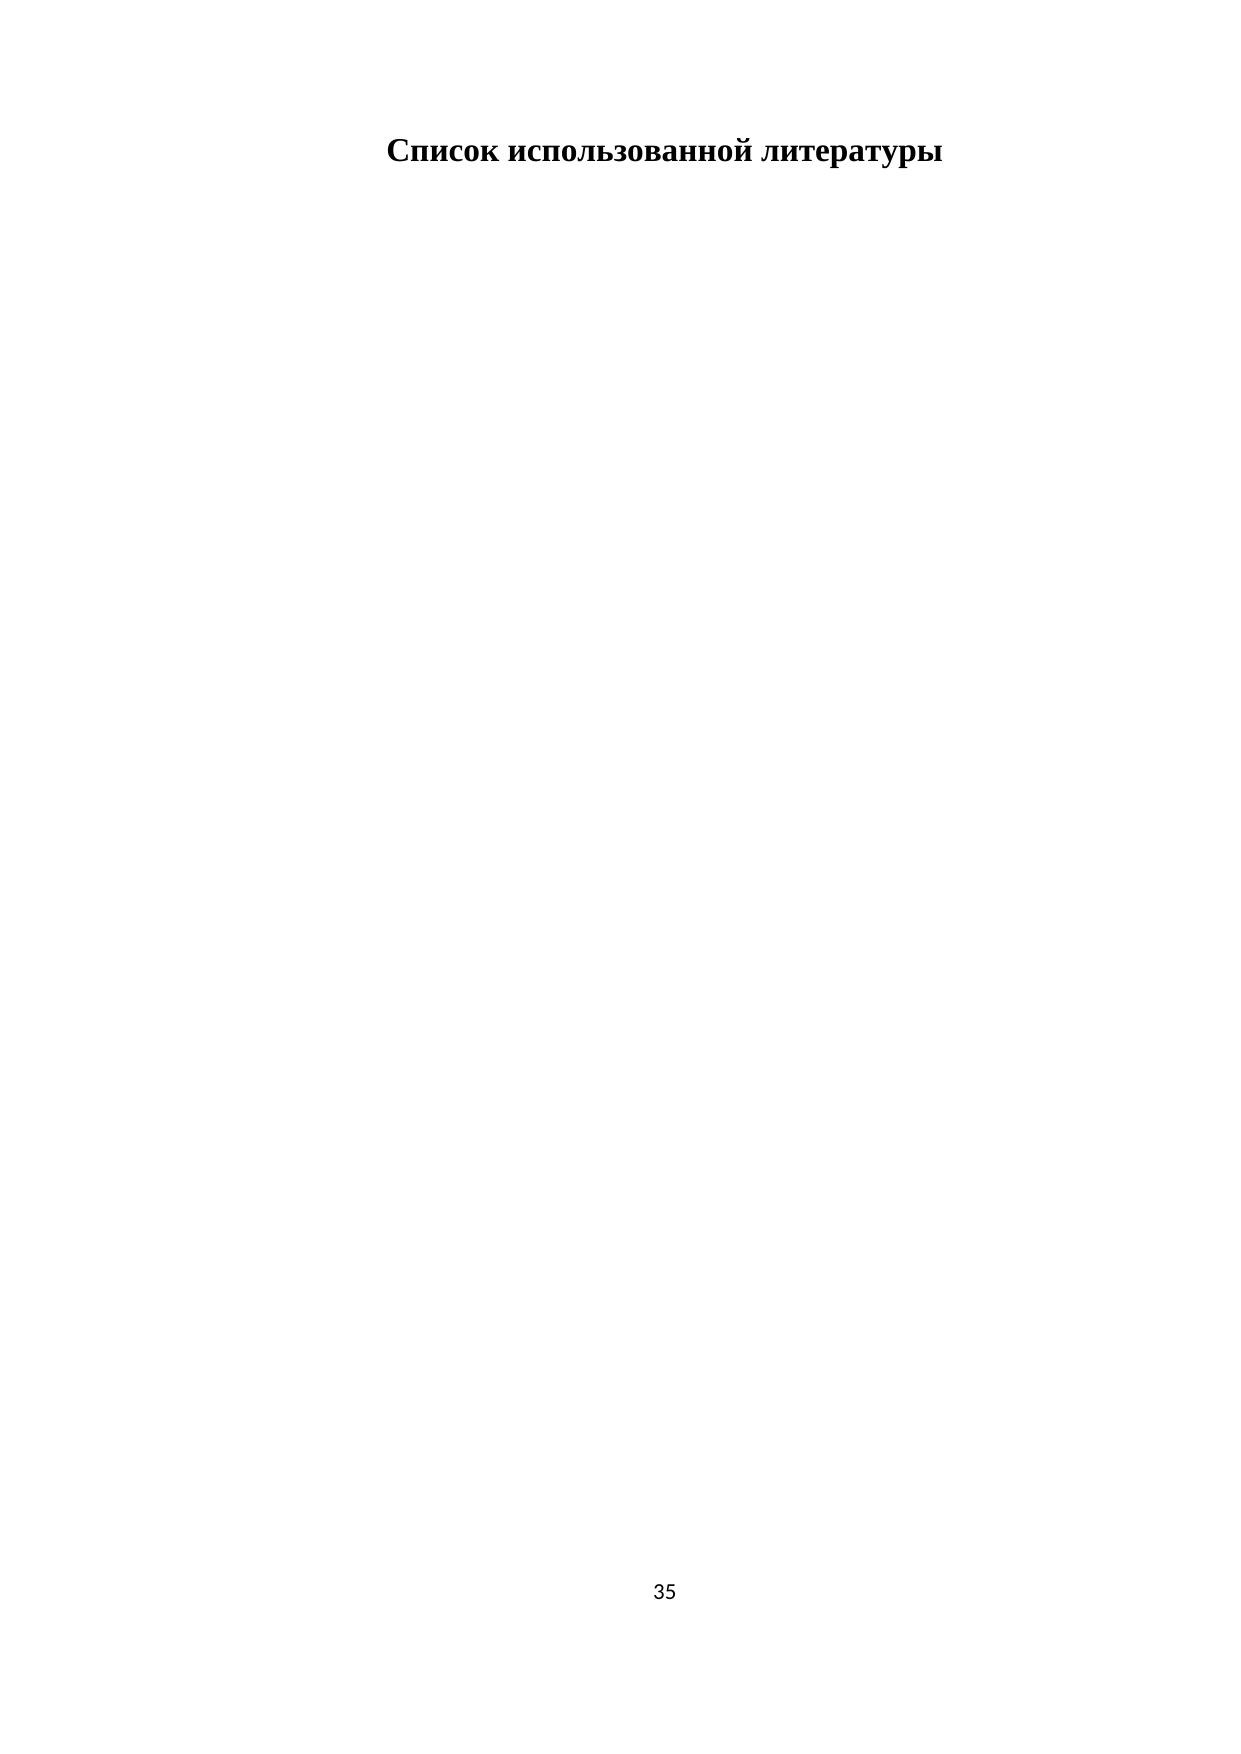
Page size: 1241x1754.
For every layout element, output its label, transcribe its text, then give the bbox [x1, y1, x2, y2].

text Список использованной литературы [177, 131, 1152, 169]
